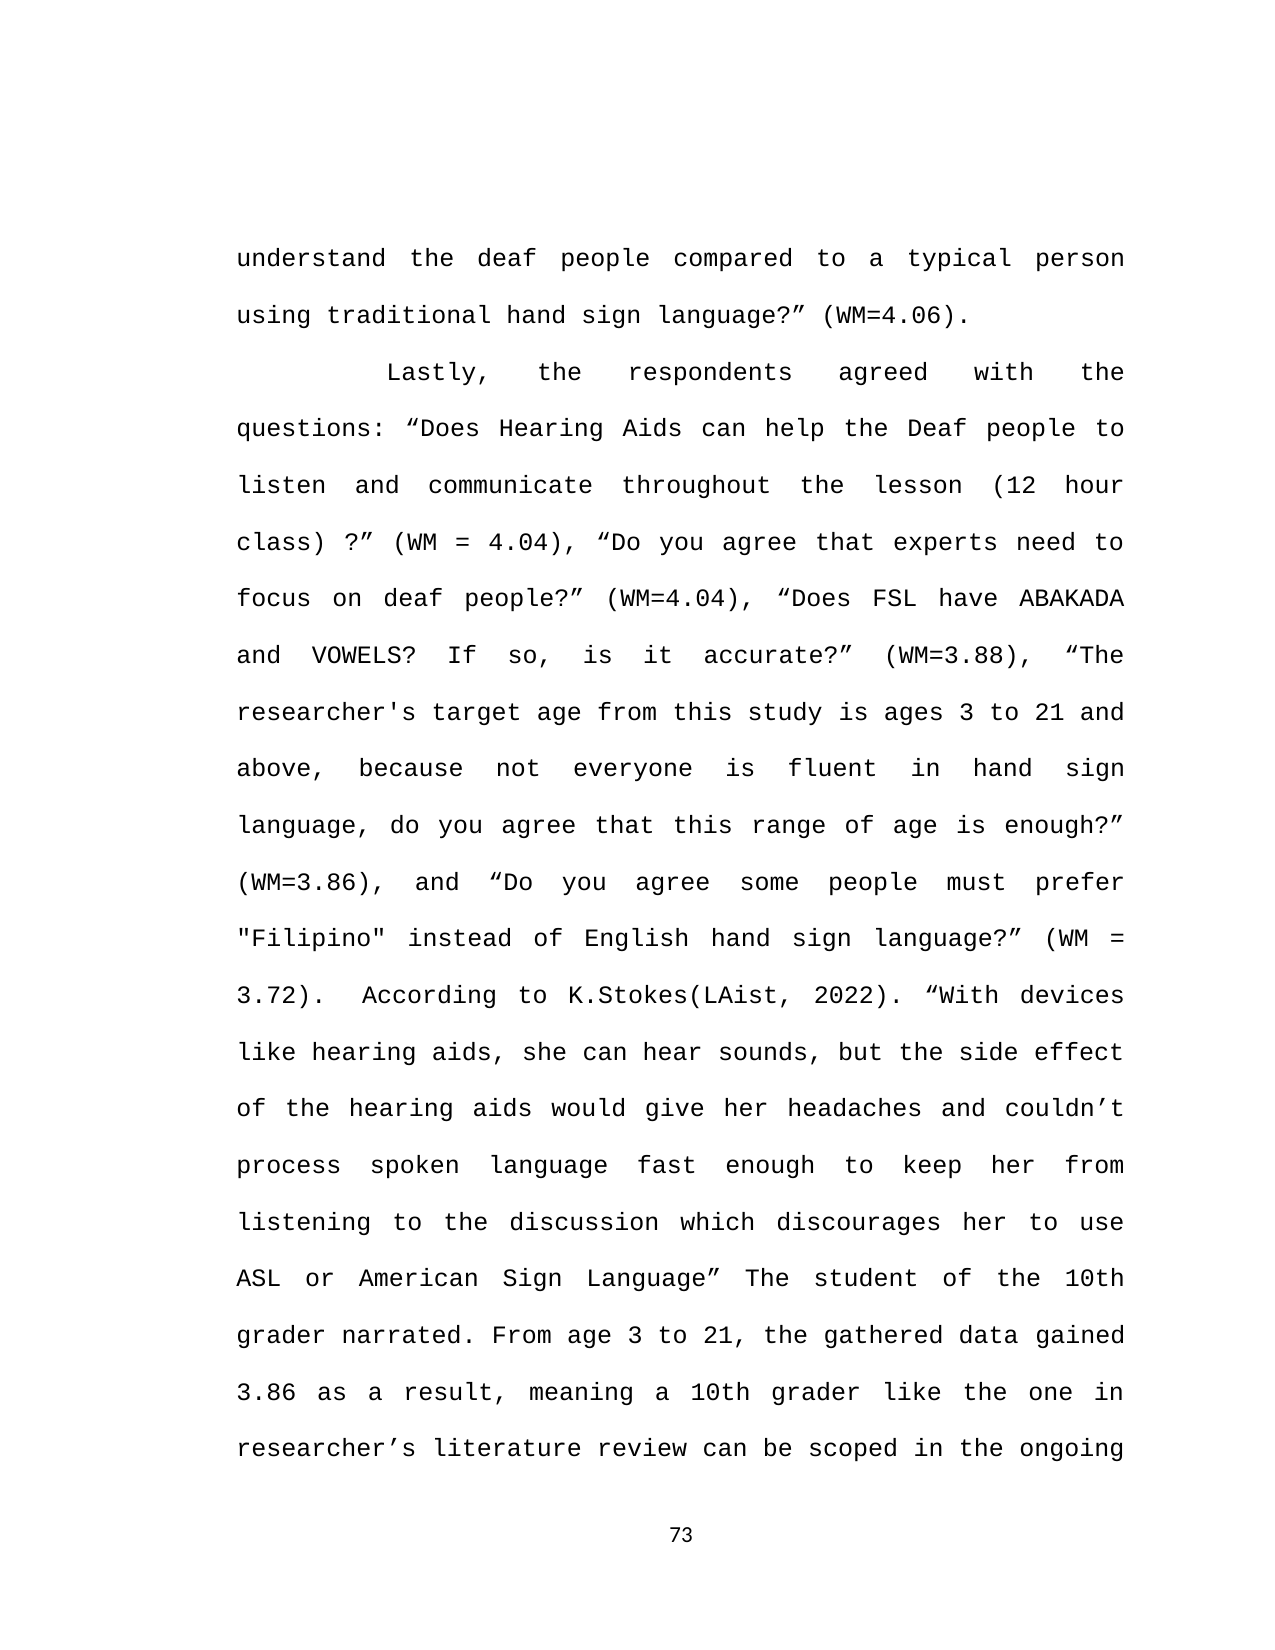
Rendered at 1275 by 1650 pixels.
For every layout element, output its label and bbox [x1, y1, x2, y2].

text [236, 359, 1125, 1464]
text [236, 246, 1125, 331]
